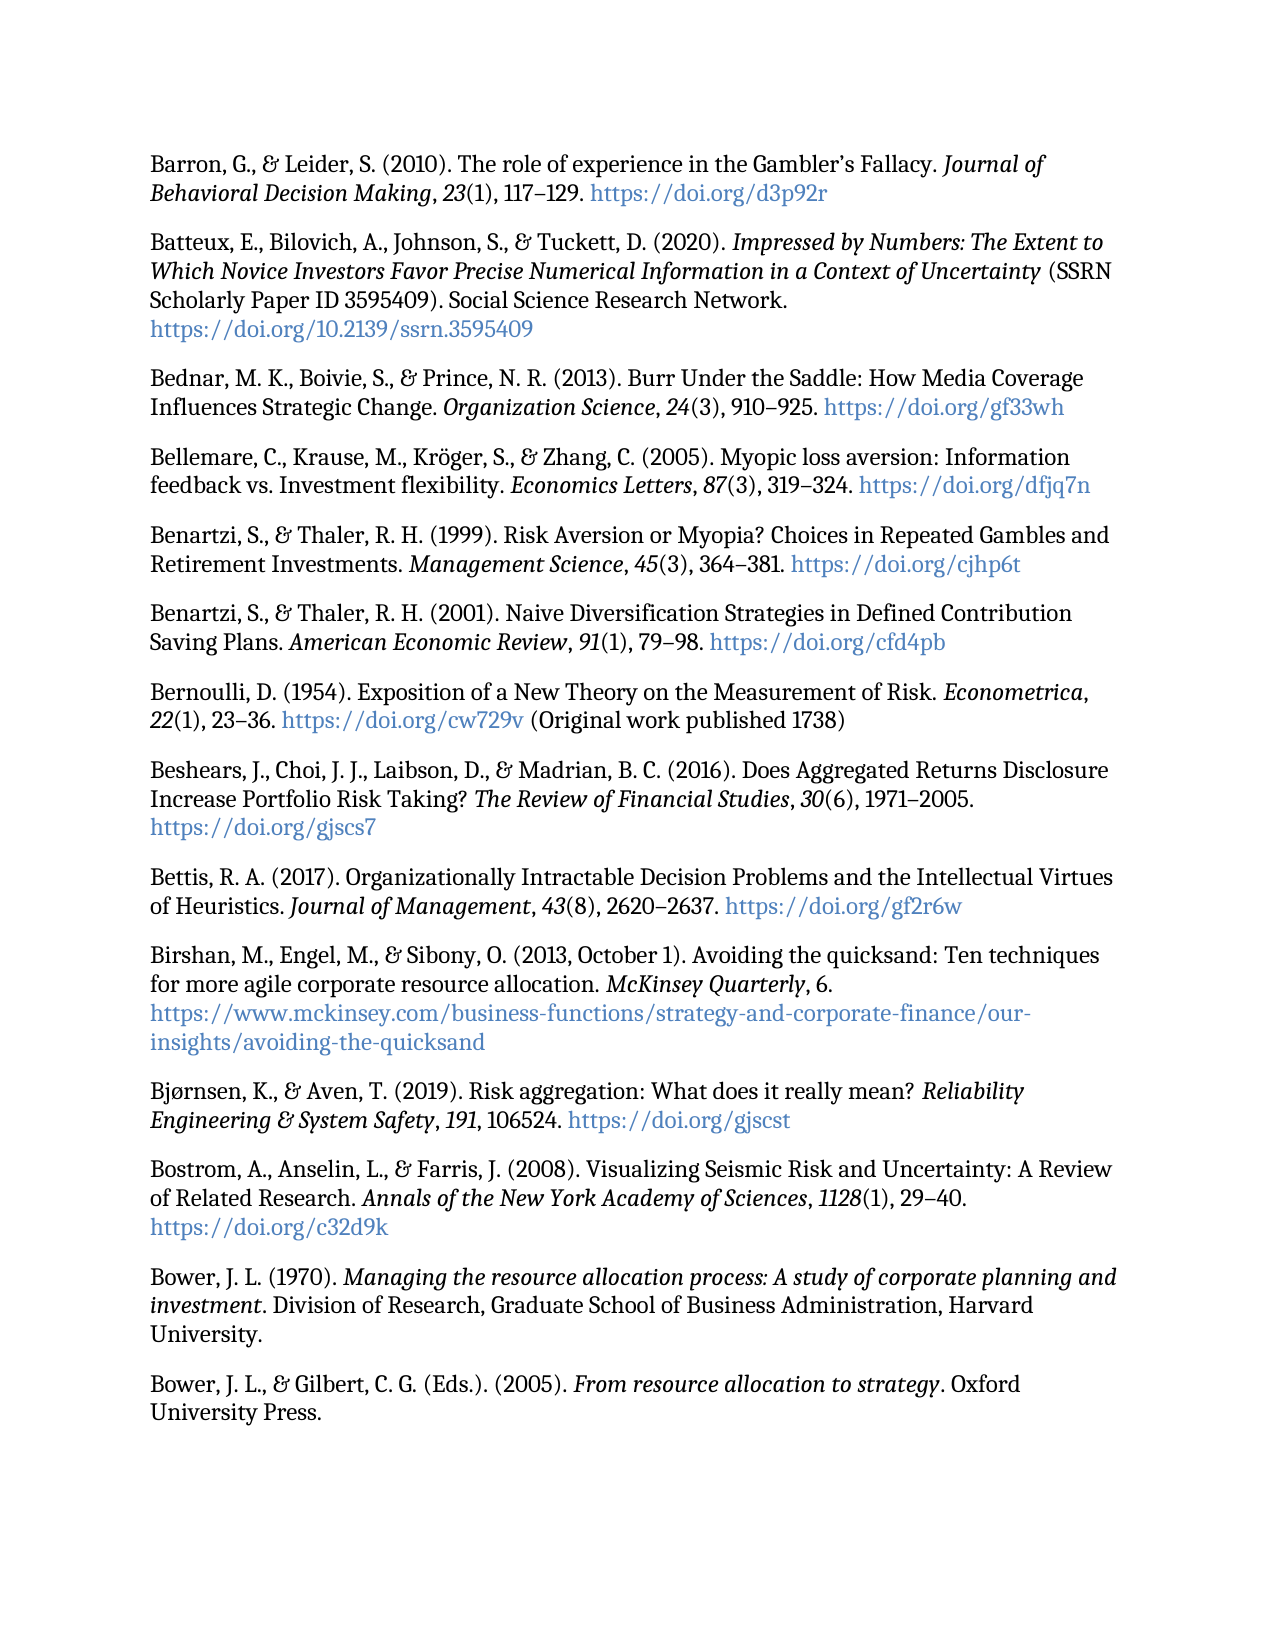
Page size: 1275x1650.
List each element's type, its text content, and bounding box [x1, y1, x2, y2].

text Barron, G., & Leider, S. (2010). The role of experience in the Gambler’s Fallacy. Journal of Behavioral Decision Making, 23(1), 117–129. https://doi.org/d3p92r [150, 150, 1125, 207]
text Beshears, J., Choi, J. J., Laibson, D., & Madrian, B. C. (2016). Does Aggregated Returns Disclosure Increase Portfolio Risk Taking? The Review of Financial Studies, 30(6), 1971–2005. https://doi.org/gjscs7 [150, 756, 1125, 842]
text Bettis, R. A. (2017). Organizationally Intractable Decision Problems and the Intellectual Virtues of Heuristics. Journal of Management, 43(8), 2620–2637. https://doi.org/gf2r6w [150, 863, 1125, 920]
text Birshan, M., Engel, M., & Sibony, O. (2013, October 1). Avoiding the quicksand: Ten techniques for more agile corporate resource allocation. McKinsey Quarterly, 6. https://www.mckinsey.com/business-functions/strategy-and-corporate-finance/our-insights/avoiding-the-quicksand [150, 941, 1125, 1056]
text Bellemare, C., Krause, M., Kröger, S., & Zhang, C. (2005). Myopic loss aversion: Information feedback vs. Investment flexibility. Economics Letters, 87(3), 319–324. https://doi.org/dfjq7n [150, 442, 1125, 500]
text Bower, J. L., & Gilbert, C. G. (Eds.). (2005). From resource allocation to strategy. Oxford University Press. [150, 1369, 1125, 1427]
text Bernoulli, D. (1954). Exposition of a New Theory on the Measurement of Risk. Econometrica, 22(1), 23–36. https://doi.org/cw729v (Original work published 1738) [150, 677, 1125, 735]
text Bednar, M. K., Boivie, S., & Prince, N. R. (2013). Burr Under the Saddle: How Media Coverage Influences Strategic Change. Organization Science, 24(3), 910–925. https://doi.org/gf33wh [150, 364, 1125, 422]
text Benartzi, S., & Thaler, R. H. (1999). Risk Aversion or Myopia? Choices in Repeated Gambles and Retirement Investments. Management Science, 45(3), 364–381. https://doi.org/cjhp6t [150, 521, 1125, 578]
text Bjørnsen, K., & Aven, T. (2019). Risk aggregation: What does it really mean? Reliability Engineering & System Safety, 191, 106524. https://doi.org/gjscst [150, 1077, 1125, 1134]
text Benartzi, S., & Thaler, R. H. (2001). Naive Diversification Strategies in Defined Contribution Saving Plans. American Economic Review, 91(1), 79–98. https://doi.org/cfd4pb [150, 599, 1125, 657]
text Batteux, E., Bilovich, A., Johnson, S., & Tuckett, D. (2020). Impressed by Numbers: The Extent to Which Novice Investors Favor Precise Numerical Information in a Context of Uncertainty (SSRN Scholarly Paper ID 3595409). Social Science Research Network. https://doi.org/10.2139/ssrn.3595409 [150, 228, 1125, 343]
text Bostrom, A., Anselin, L., & Farris, J. (2008). Visualizing Seismic Risk and Uncertainty: A Review of Related Research. Annals of the New York Academy of Sciences, 1128(1), 29–40. https://doi.org/c32d9k [150, 1155, 1125, 1242]
text Bower, J. L. (1970). Managing the resource allocation process: A study of corporate planning and investment. Division of Research, Graduate School of Business Administration, Harvard University. [150, 1262, 1125, 1349]
